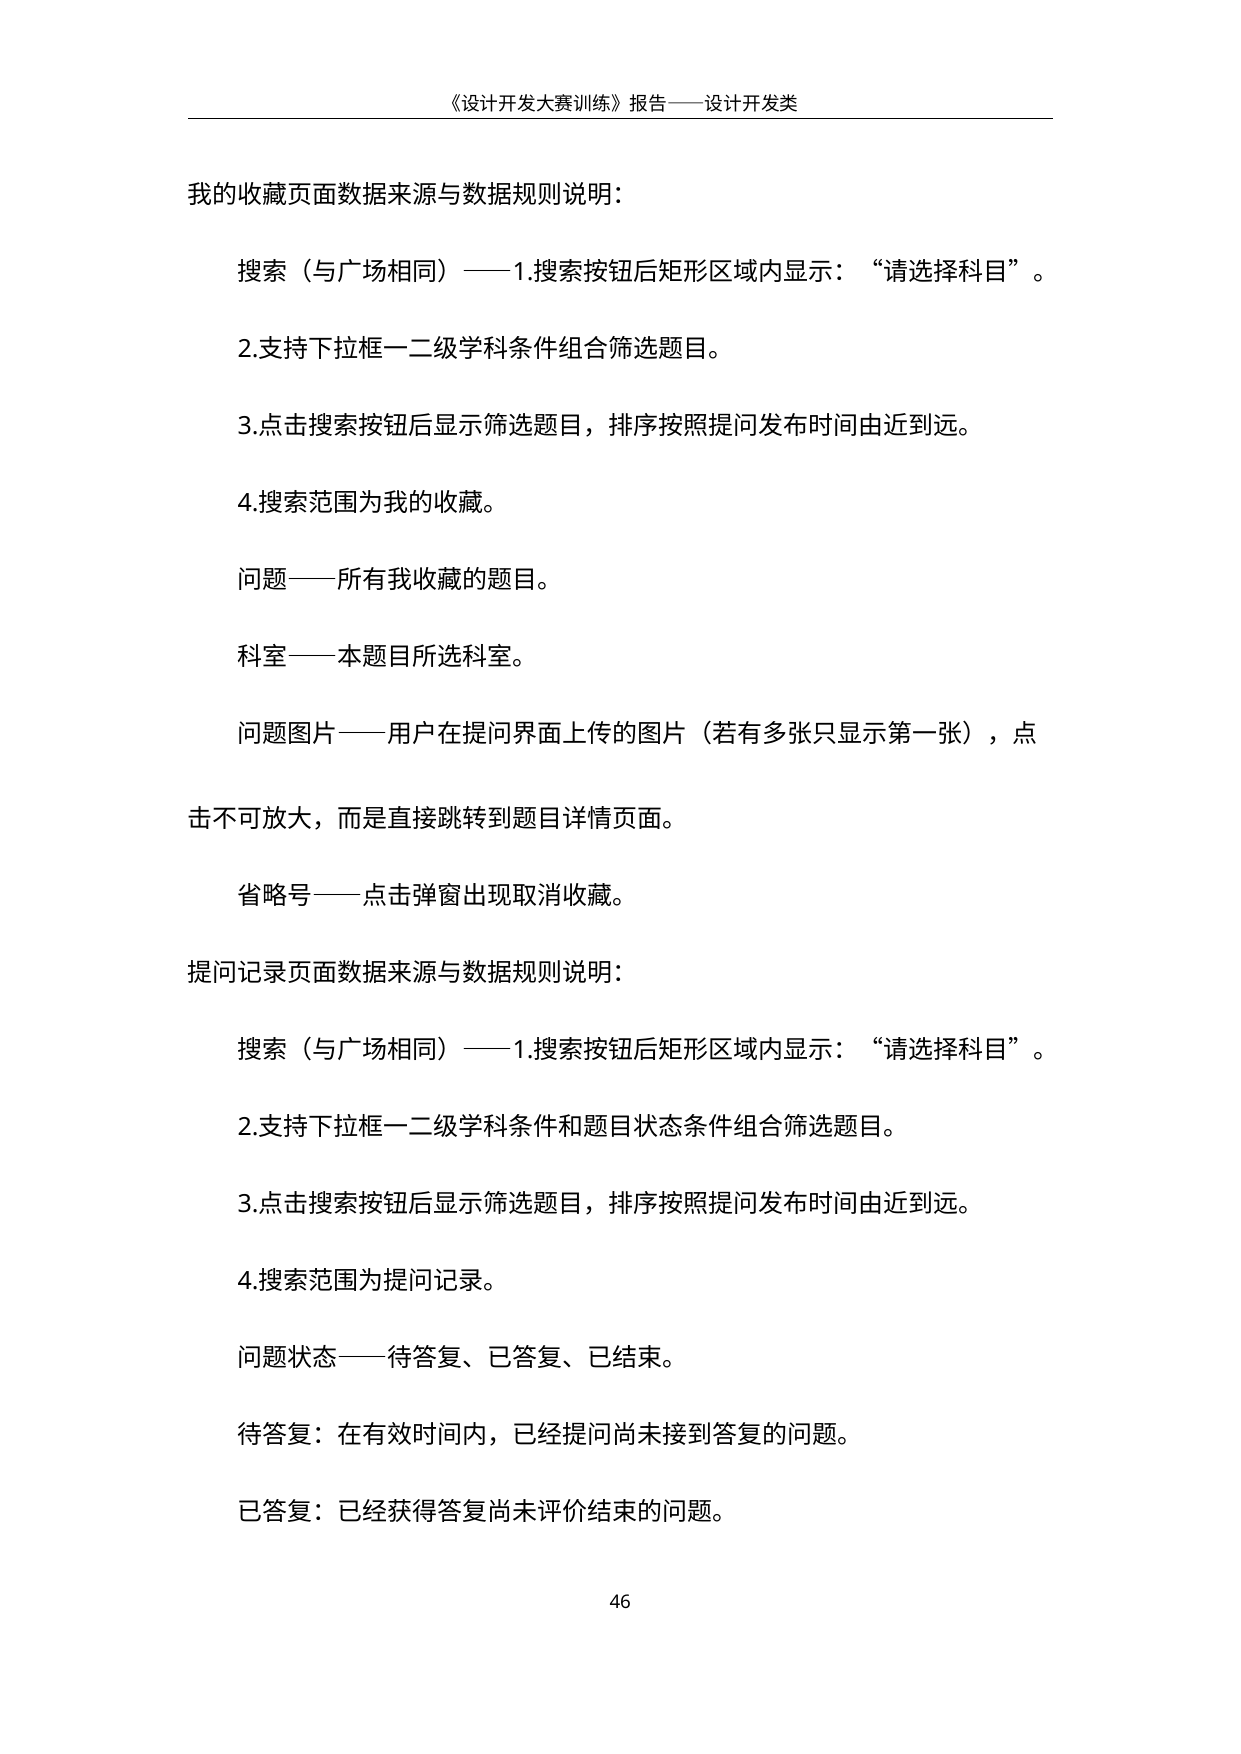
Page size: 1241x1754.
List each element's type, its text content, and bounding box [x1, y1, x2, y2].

text 2.支持下拉框一二级学科条件组合筛选题目。 [187, 313, 1053, 381]
text 搜索（与广场相同）——1.搜索按钮后矩形区域内显示：“请选择科目”。 [187, 236, 1053, 304]
text 4.搜索范围为我的收藏。 [187, 467, 1053, 535]
text 我的收藏页面数据来源与数据规则说明： [187, 159, 1053, 227]
text 搜索（与广场相同）——1.搜索按钮后矩形区域内显示：“请选择科目”。 [187, 1014, 1053, 1082]
text 已答复：已经获得答复尚未评价结束的问题。 [187, 1476, 1053, 1543]
text 问题图片——用户在提问界面上传的图片（若有多张只显示第一张），点击不可放大，而是直接跳转到题目详情页面。 [187, 698, 1053, 851]
text 问题状态——待答复、已答复、已结束。 [187, 1322, 1053, 1389]
text 待答复：在有效时间内，已经提问尚未接到答复的问题。 [187, 1399, 1053, 1467]
text 提问记录页面数据来源与数据规则说明： [187, 937, 1053, 1005]
text 4.搜索范围为提问记录。 [187, 1245, 1053, 1313]
text 3.点击搜索按钮后显示筛选题目，排序按照提问发布时间由近到远。 [187, 390, 1053, 458]
text 省略号——点击弹窗出现取消收藏。 [187, 860, 1053, 928]
text 科室——本题目所选科室。 [187, 621, 1053, 689]
text 3.点击搜索按钮后显示筛选题目，排序按照提问发布时间由近到远。 [187, 1168, 1053, 1236]
text 问题——所有我收藏的题目。 [187, 544, 1053, 612]
text 2.支持下拉框一二级学科条件和题目状态条件组合筛选题目。 [187, 1091, 1053, 1159]
